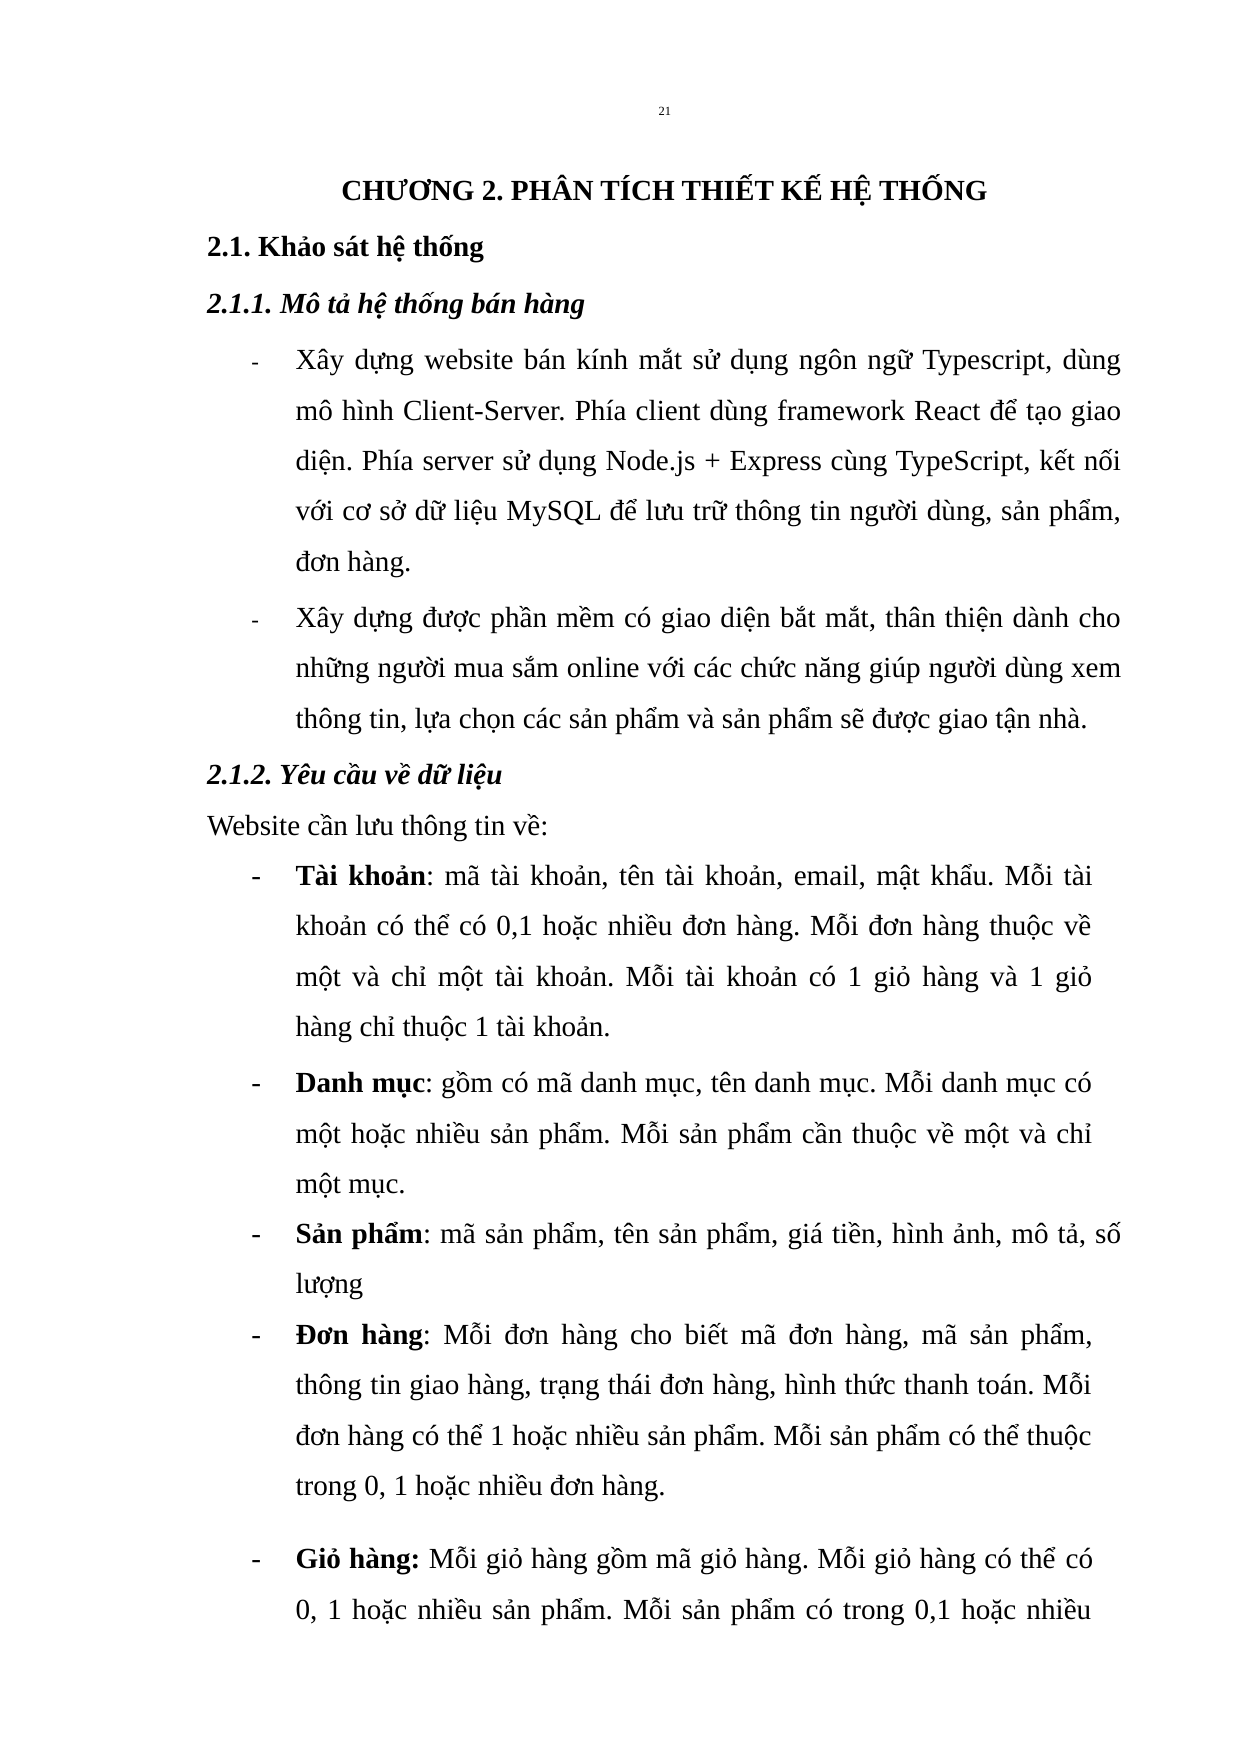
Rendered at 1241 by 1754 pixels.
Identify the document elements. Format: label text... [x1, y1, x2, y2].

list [251, 1541, 1093, 1625]
list Sản phẩm: mã sản phẩm, tên sản phẩm, giá tiền, hình ảnh, mô tả, số lượng [251, 1216, 1122, 1300]
subtitle 2.1.2. Yêu cầu về dữ liệu [207, 757, 1122, 791]
list Đơn hàng: Mỗi đơn hàng cho biết mã đơn hàng, mã sản phẩm, thông tin giao hàng, trạng thái đơn hàng, hình thức thanh toán. Mỗi đơn hàng có thể 1 hoặc nhiều sản phẩm. Mỗi sản phẩm có thể thuộc trong 0, 1 hoặc nhiều đơn hàng. [251, 1317, 1093, 1501]
list Xây dựng được phần mềm có giao diện bắt mắt, thân thiện dành cho những người mua sắm online với các chức năng giúp người dùng xem thông tin, lựa chọn các sản phẩm và sản phẩm sẽ được giao tận nhà. [251, 600, 1122, 734]
list Danh mục: gồm có mã danh mục, tên danh mục. Mỗi danh mục có một hoặc nhiều sản phẩm. Mỗi sản phẩm cần thuộc về một và chỉ một mục. [251, 1065, 1093, 1199]
text Website cần lưu thông tin về: [207, 808, 1122, 841]
subtitle CHƯƠNG 2. PHÂN TÍCH THIẾT KẾ HỆ THỐNG [207, 173, 1122, 206]
subtitle 2.1. Khảo sát hệ thống [207, 229, 1122, 263]
list Xây dựng website bán kính mắt sử dụng ngôn ngữ Typescript, dùng mô hình Client-Server. Phía client dùng framework React để tạo giao diện. Phía server sử dụng Node.js + Express cùng TypeScript, kết nối với cơ sở dữ liệu MySQL để lưu trữ thông tin người dùng, sản phẩm, đơn hàng. [251, 342, 1122, 577]
subtitle 2.1.1. Mô tả hệ thống bán hàng [207, 286, 1122, 319]
list Tài khoản: mã tài khoản, tên tài khoản, email, mật khẩu. Mỗi tài khoản có thể có 0,1 hoặc nhiều đơn hàng. Mỗi đơn hàng thuộc về một và chỉ một tài khoản. Mỗi tài khoản có 1 giỏ hàng và 1 giỏ hàng chỉ thuộc 1 tài khoản. [251, 858, 1093, 1042]
